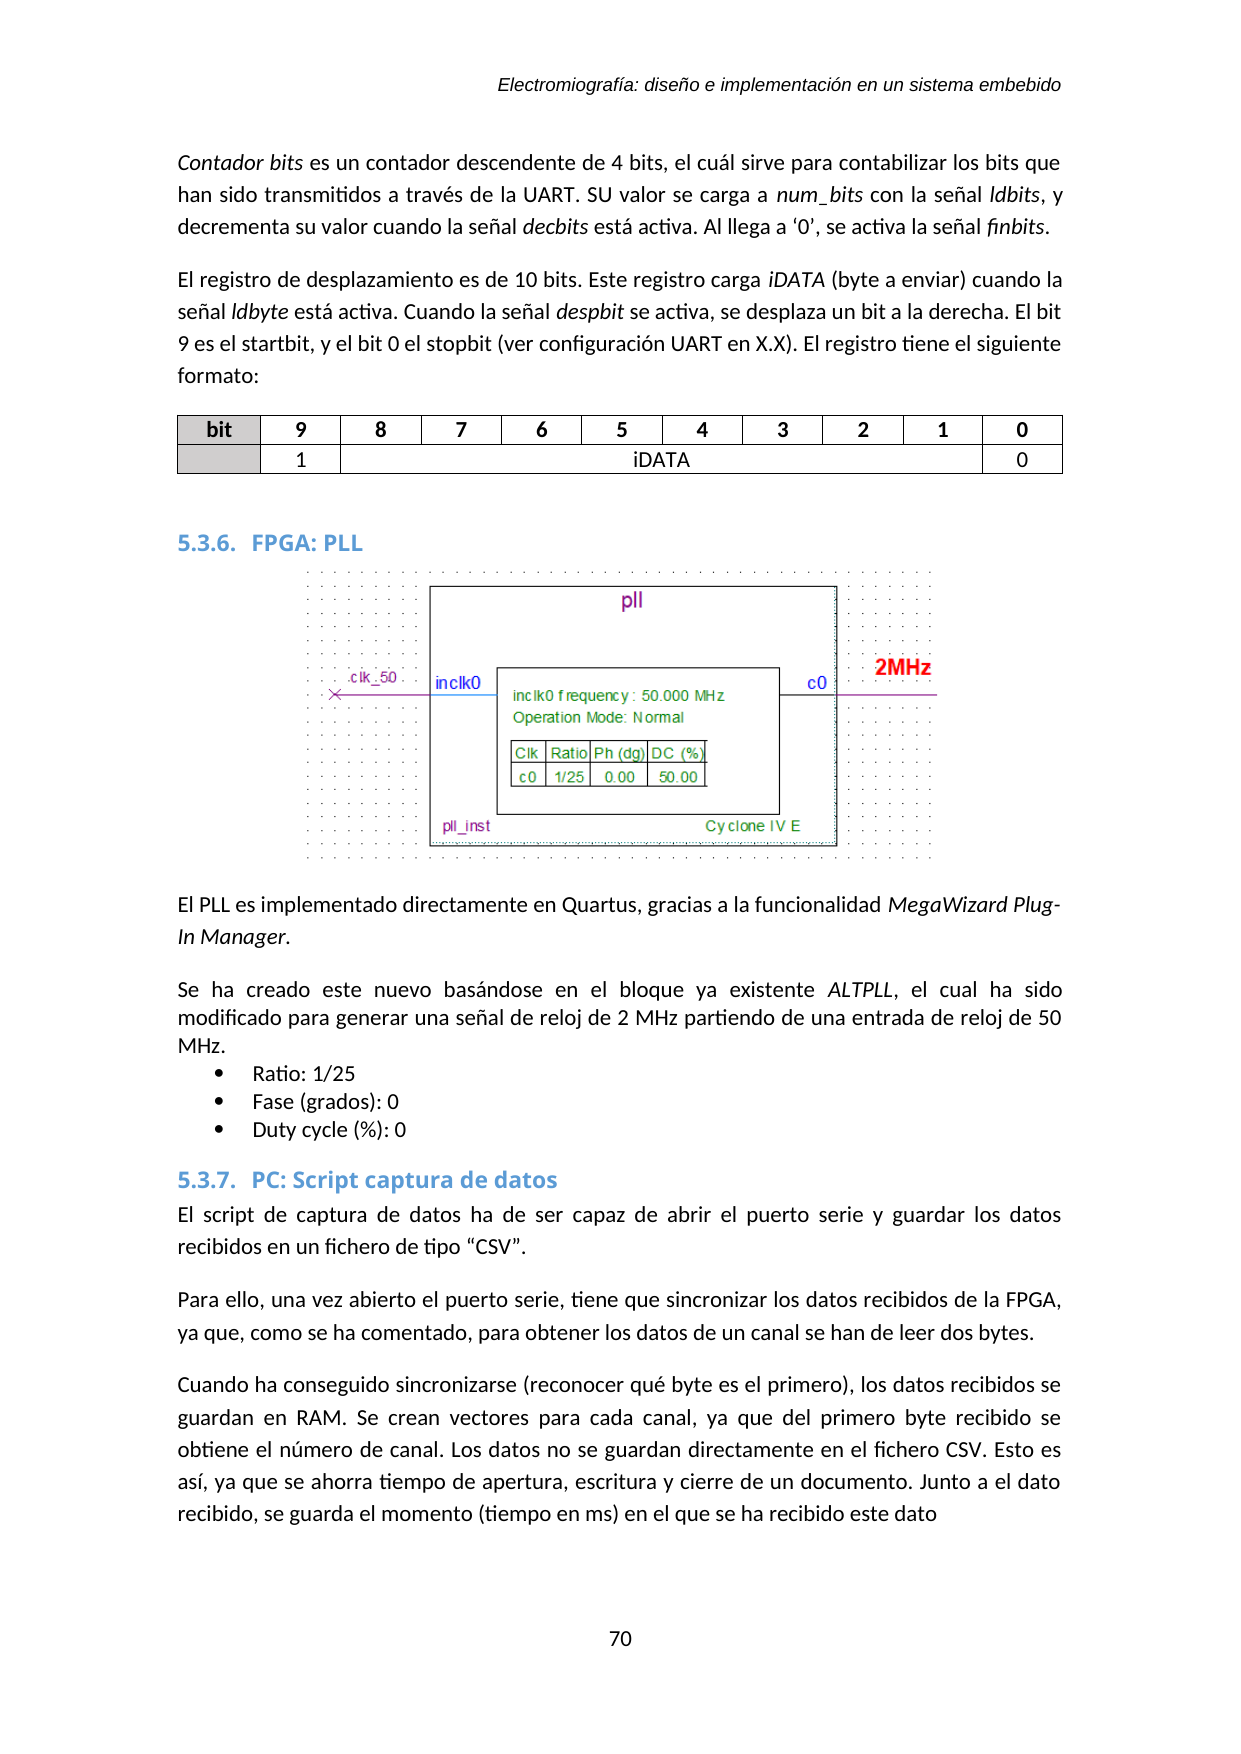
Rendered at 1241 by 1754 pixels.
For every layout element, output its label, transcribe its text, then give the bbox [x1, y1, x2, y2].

table_cell 1 [261, 445, 340, 473]
picture [303, 562, 938, 866]
table_cell 0 [983, 445, 1062, 473]
table_header 1 [904, 416, 982, 444]
table_header 5 [582, 416, 662, 444]
table_cell iDATA [341, 445, 982, 473]
text Se ha creado este nuevo basándose en el bloque ya existente ALTPLL, el cual ha sido modificado para generar una señal de reloj de 2 MHz partiendo de una entrada de reloj de 50 MHz. [177, 975, 1063, 1059]
table_header 9 [261, 416, 340, 444]
list Ratio: 1/25 [215, 1059, 1063, 1087]
table_header 6 [502, 416, 581, 444]
table_header 7 [422, 416, 501, 444]
subtitle PC: Script captura de datos [177, 1164, 1063, 1196]
table_header 4 [663, 416, 742, 444]
text El PLL es implementado directamente en Quartus, gracias a la funcionalidad MegaWizard Plug-In Manager. [177, 890, 1063, 950]
table_header 2 [823, 416, 903, 444]
text Contador bits es un contador descendente de 4 bits, el cuál sirve para contabilizar los bits que han sido transmitidos a través de la UART. SU valor se carga a num_bits con la señal ldbits, y decrementa su valor cuando la señal decbits está activa. Al llega a ‘0’, se activa la señal finbits. [177, 148, 1063, 240]
subtitle FPGA: PLL [177, 527, 1063, 558]
list Fase (grados): 0 [215, 1087, 1063, 1115]
text El script de captura de datos ha de ser capaz de abrir el puerto serie y guardar los datos recibidos en un fichero de tipo “CSV”. [177, 1200, 1063, 1260]
list Duty cycle (%): 0 [215, 1115, 1063, 1143]
table_header 0 [983, 416, 1062, 444]
text El registro de desplazamiento es de 10 bits. Este registro carga iDATA (byte a enviar) cuando la señal ldbyte está activa. Cuando la señal despbit se activa, se desplaza un bit a la derecha. El bit 9 es el startbit, y el bit 0 el stopbit (ver configuración UART en X.X). El registro tiene el siguiente formato: [177, 265, 1063, 389]
text Cuando ha conseguido sincronizarse (reconocer qué byte es el primero), los datos recibidos se guardan en RAM. Se crean vectores para cada canal, ya que del primero byte recibido se obtiene el número de canal. Los datos no se guardan directamente en el fichero CSV. Esto es así, ya que se ahorra tiempo de apertura, escritura y cierre de un documento. Junto a el dato recibido, se guarda el momento (tiempo en ms) en el que se ha recibido este dato [177, 1371, 1063, 1527]
table_cell [178, 445, 260, 473]
text Para ello, una vez abierto el puerto serie, tiene que sincronizar los datos recibidos de la FPGA, ya que, como se ha comentado, para obtener los datos de un canal se han de leer dos bytes. [177, 1285, 1063, 1346]
table_header 8 [341, 416, 421, 444]
table_header bit [178, 416, 260, 444]
table_header 3 [743, 416, 822, 444]
